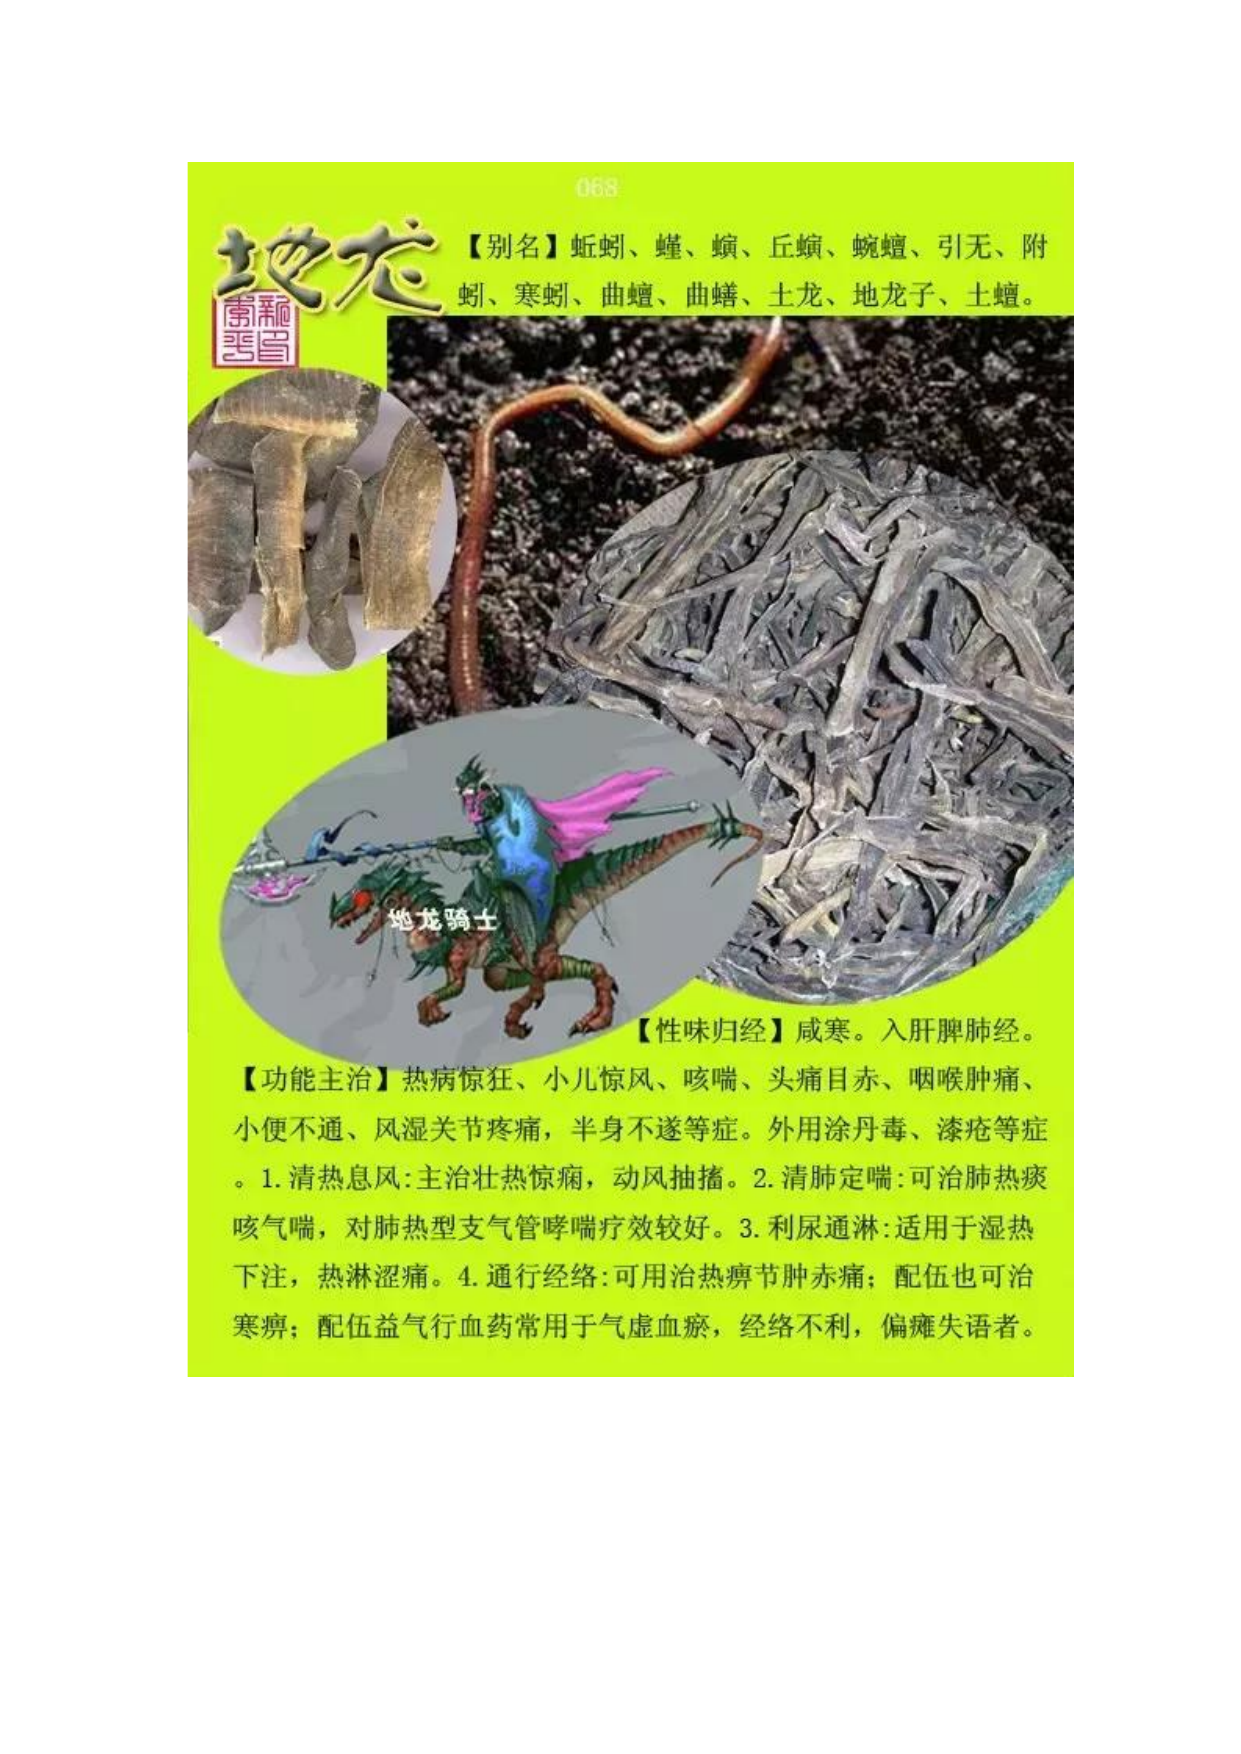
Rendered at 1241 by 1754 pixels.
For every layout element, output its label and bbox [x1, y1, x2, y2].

picture [187, 162, 1074, 1377]
